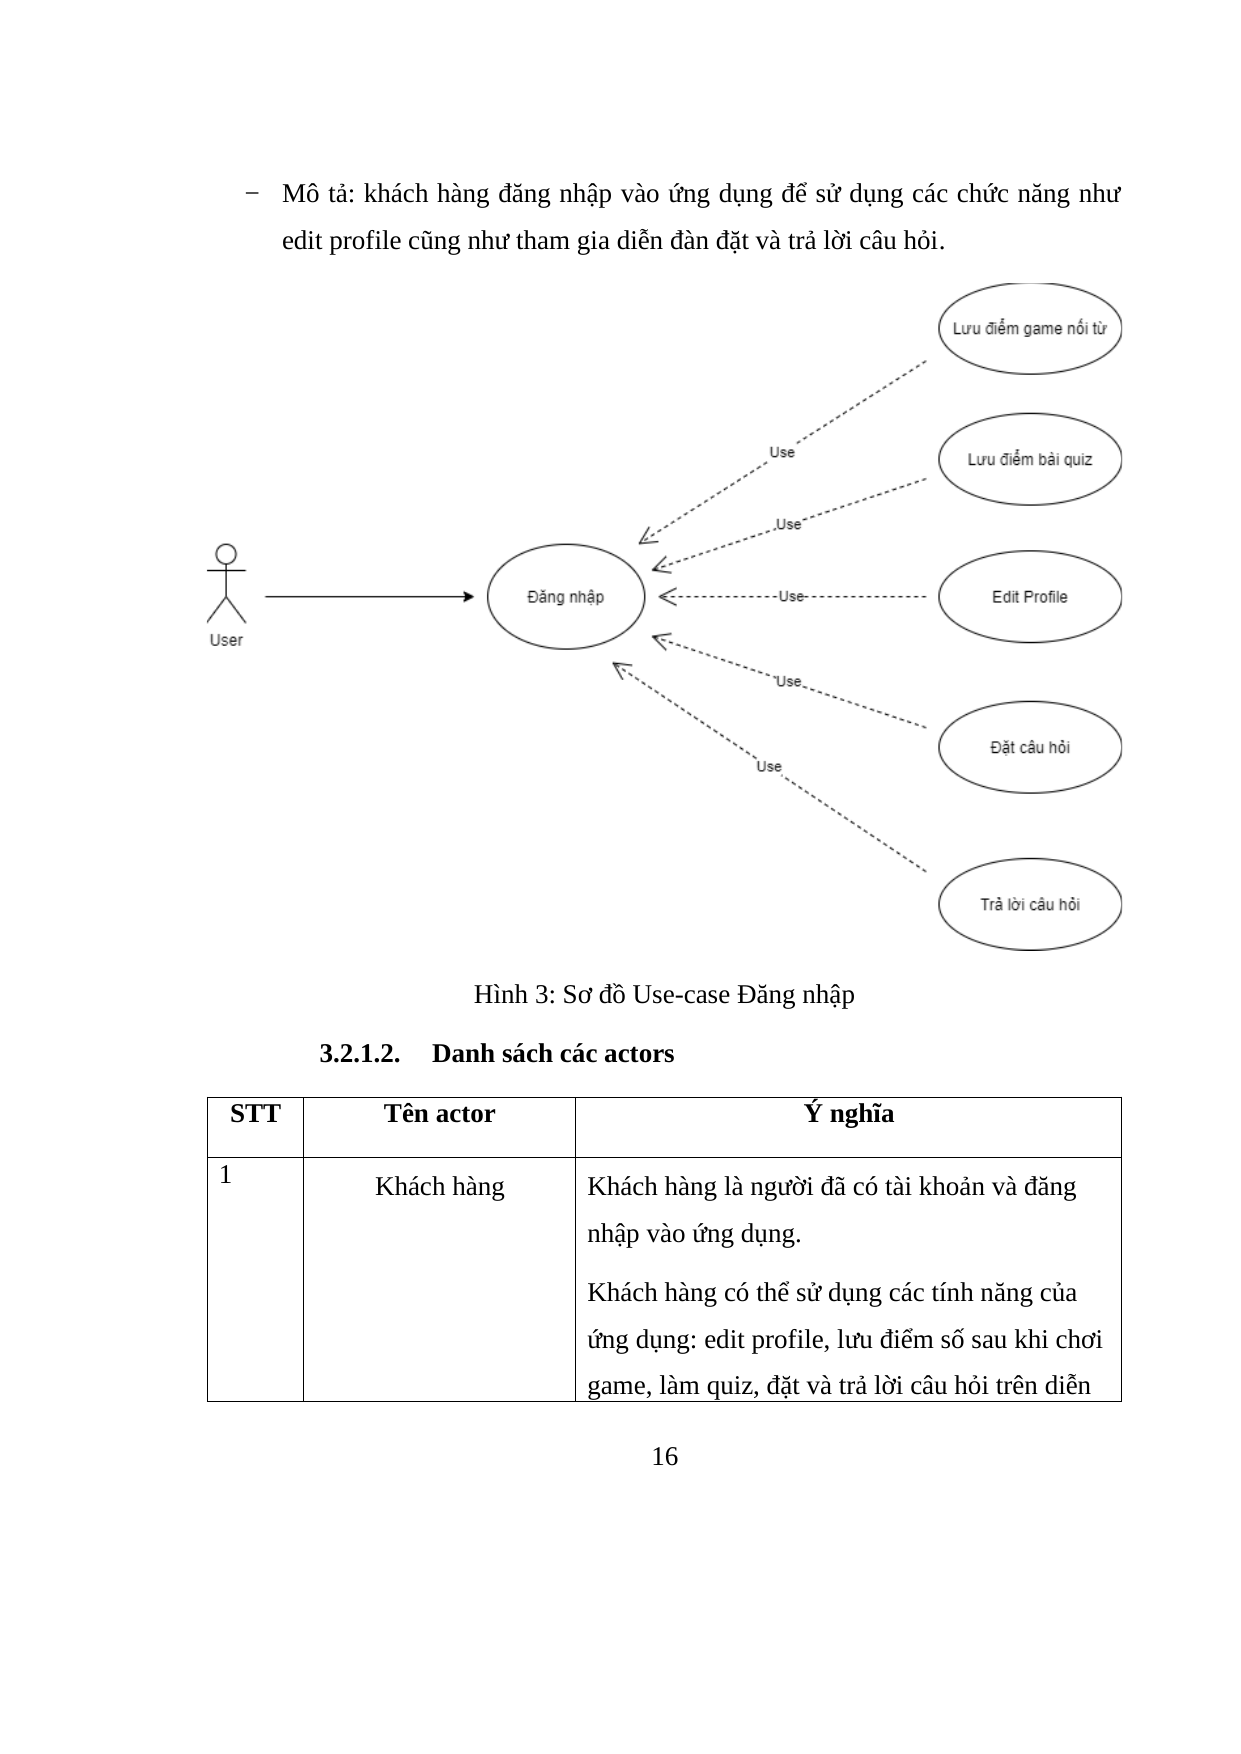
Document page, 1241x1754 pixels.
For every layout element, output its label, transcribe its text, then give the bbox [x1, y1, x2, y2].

table_header STT [208, 1098, 303, 1157]
table_cell 1 [208, 1158, 303, 1401]
table_header Tên actor [304, 1098, 575, 1157]
table_cell Khách hàng [304, 1158, 575, 1401]
picture [206, 283, 1123, 951]
table_header Ý nghĩa [576, 1098, 1121, 1157]
list Mô tả: khách hàng đăng nhập vào ứng dụng để sử dụng các chức năng như edit profile cũng như tham gia diễn đàn đặt và trả lời câu hỏi. [244, 177, 1122, 255]
subtitle Danh sách các actors [319, 1037, 1122, 1068]
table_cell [576, 1158, 1121, 1401]
